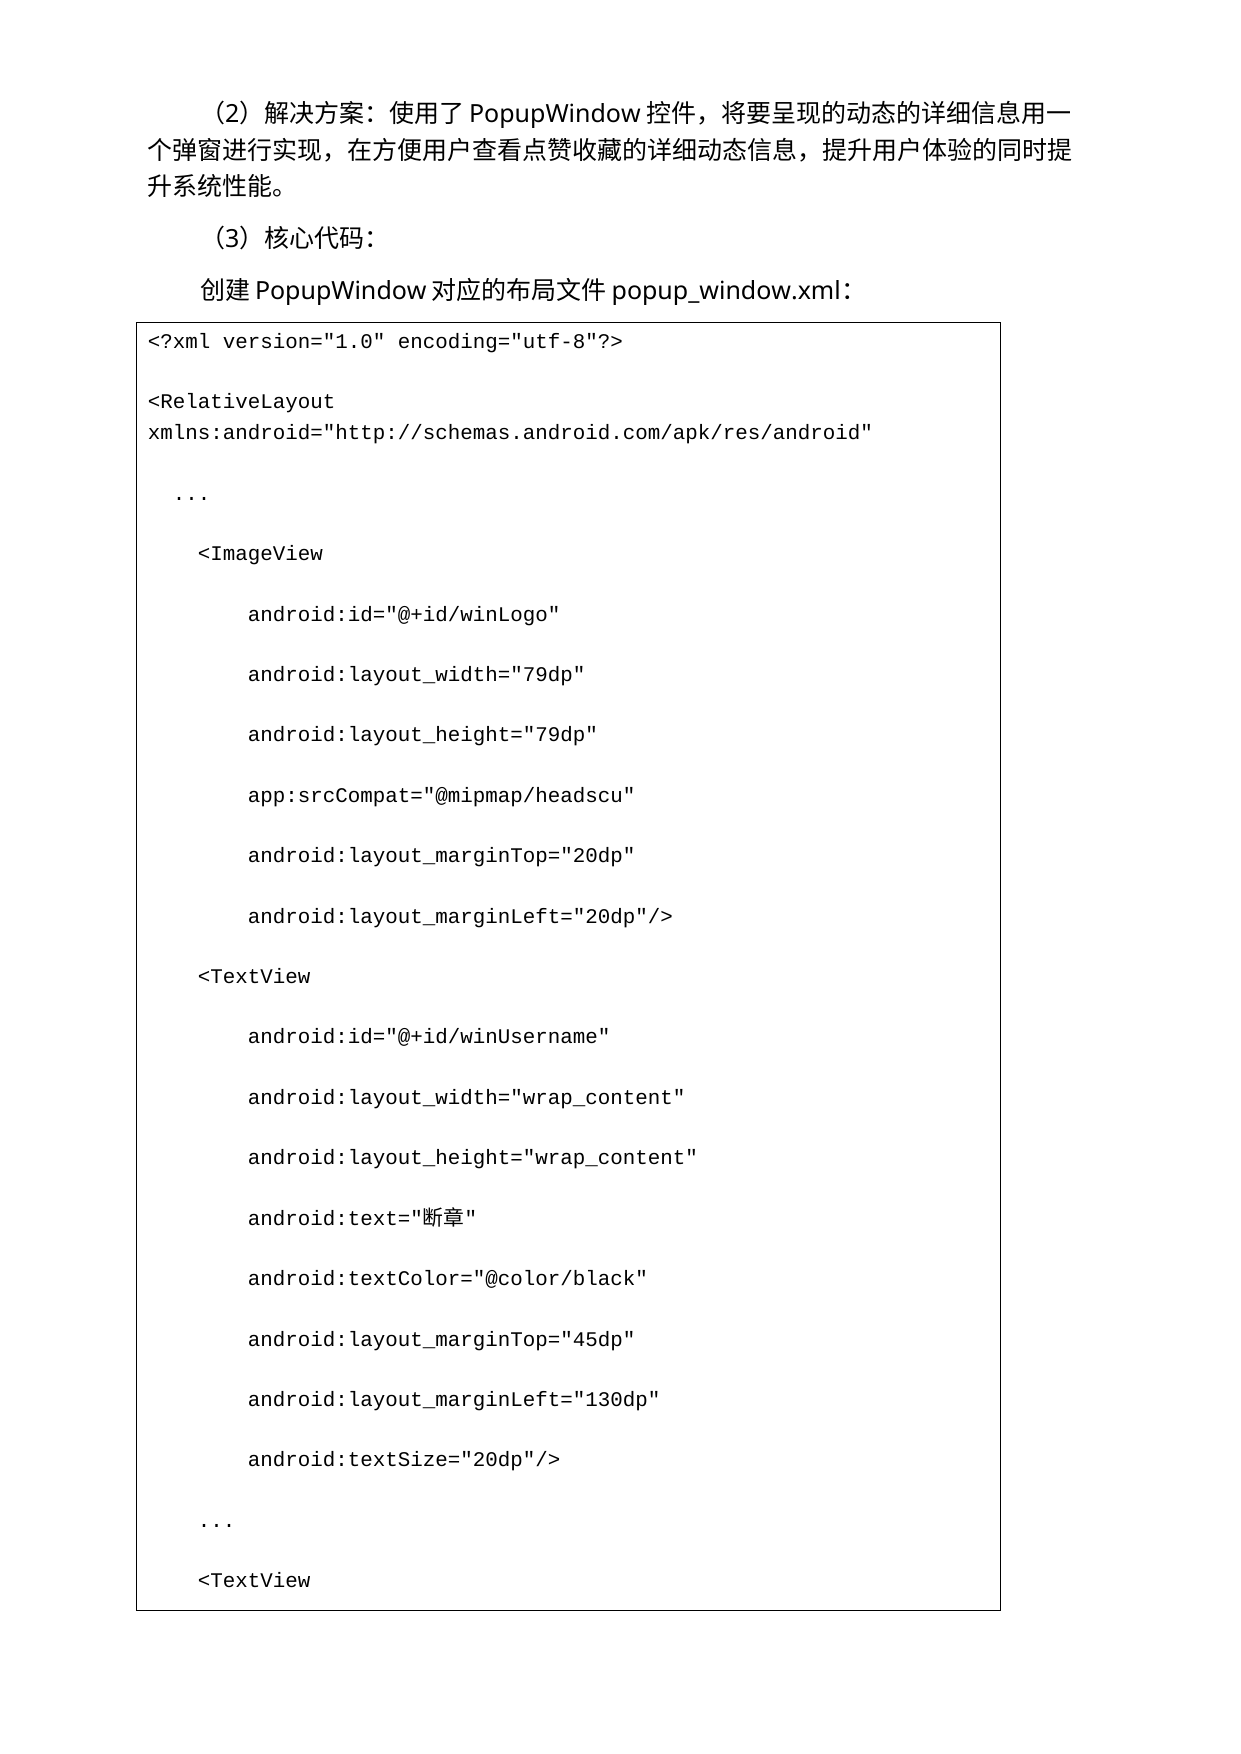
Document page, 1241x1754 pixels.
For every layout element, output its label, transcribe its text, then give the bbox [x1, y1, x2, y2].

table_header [137, 323, 1000, 1609]
list （2）解决方案：使用了PopupWindow控件，将要呈现的动态的详细信息用一个弹窗进行实现，在方便用户查看点赞收藏的详细动态信息，提升用户体验的同时提升系统性能。 [148, 94, 1085, 203]
text 创建PopupWindow对应的布局文件popup_window.xml： [148, 270, 1085, 306]
list （3）核心代码： [148, 218, 1085, 254]
